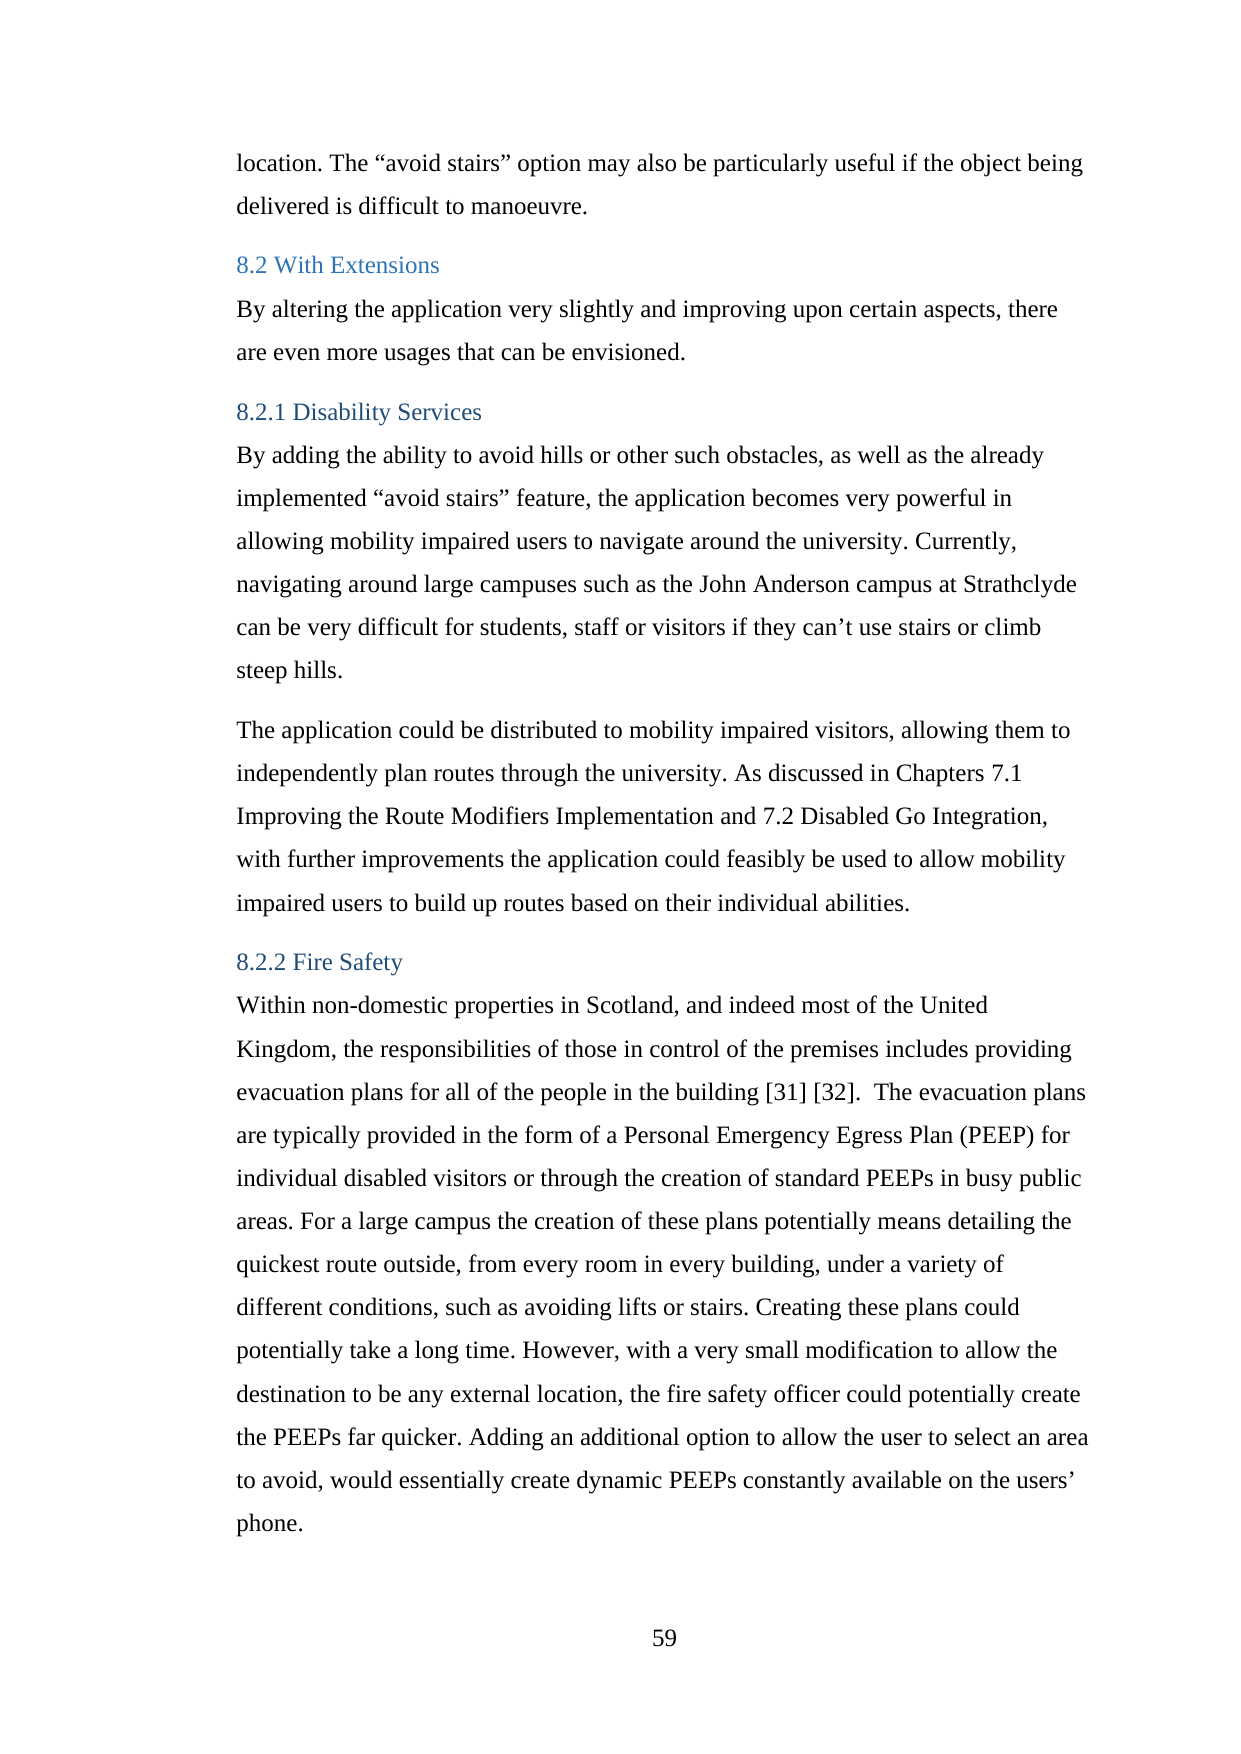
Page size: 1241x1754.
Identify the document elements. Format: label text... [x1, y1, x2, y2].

text Within non-domestic properties in Scotland, and indeed most of the United Kingdom, the responsibilities of those in control of the premises includes providing evacuation plans for all of the people in the building. The evacuation plans are typically provided in the form of a Personal Emergency Egress Plan (PEEP) for individual disabled visitors or through the creation of standard PEEPs in busy public areas. For a large campus the creation of these plans potentially means detailing the quickest route outside, from every room in every building, under a variety of different conditions, such as avoiding lifts or stairs. Creating these plans could potentially take a long time. However, with a very small modification to allow the destination to be any external location, the fire safety officer could potentially create the PEEPs far quicker. Adding an additional option to allow the user to select an area to avoid, would essentially create dynamic PEEPs constantly available on the users’ phone. [236, 991, 1092, 1537]
subtitle 8.2.2 Fire Safety [236, 947, 1092, 976]
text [236, 148, 1092, 219]
text By adding the ability to avoid hills or other such obstacles, as well as the already implemented “avoid stairs” feature, the application becomes very powerful in allowing mobility impaired users to navigate around the university. Currently, navigating around large campuses such as the John Anderson campus at Strathclyde can be very difficult for students, staff or visitors if they can’t use stairs or climb steep hills. [236, 440, 1092, 684]
text By altering the application very slightly and improving upon certain aspects, there are even more usages that can be envisioned. [236, 294, 1092, 366]
subtitle 8.2 With Extensions [236, 251, 1092, 279]
text The application could be distributed to mobility impaired visitors, allowing them to independently plan routes through the university. As discussed in Chapters 7.1 Improving the Route Modifiers Implementation and 7.2 Disabled Go Integration, with further improvements the application could feasibly be used to allow mobility impaired users to build up routes based on their individual abilities. [236, 715, 1092, 916]
subtitle 8.2.1 Disability Services [236, 397, 1092, 425]
